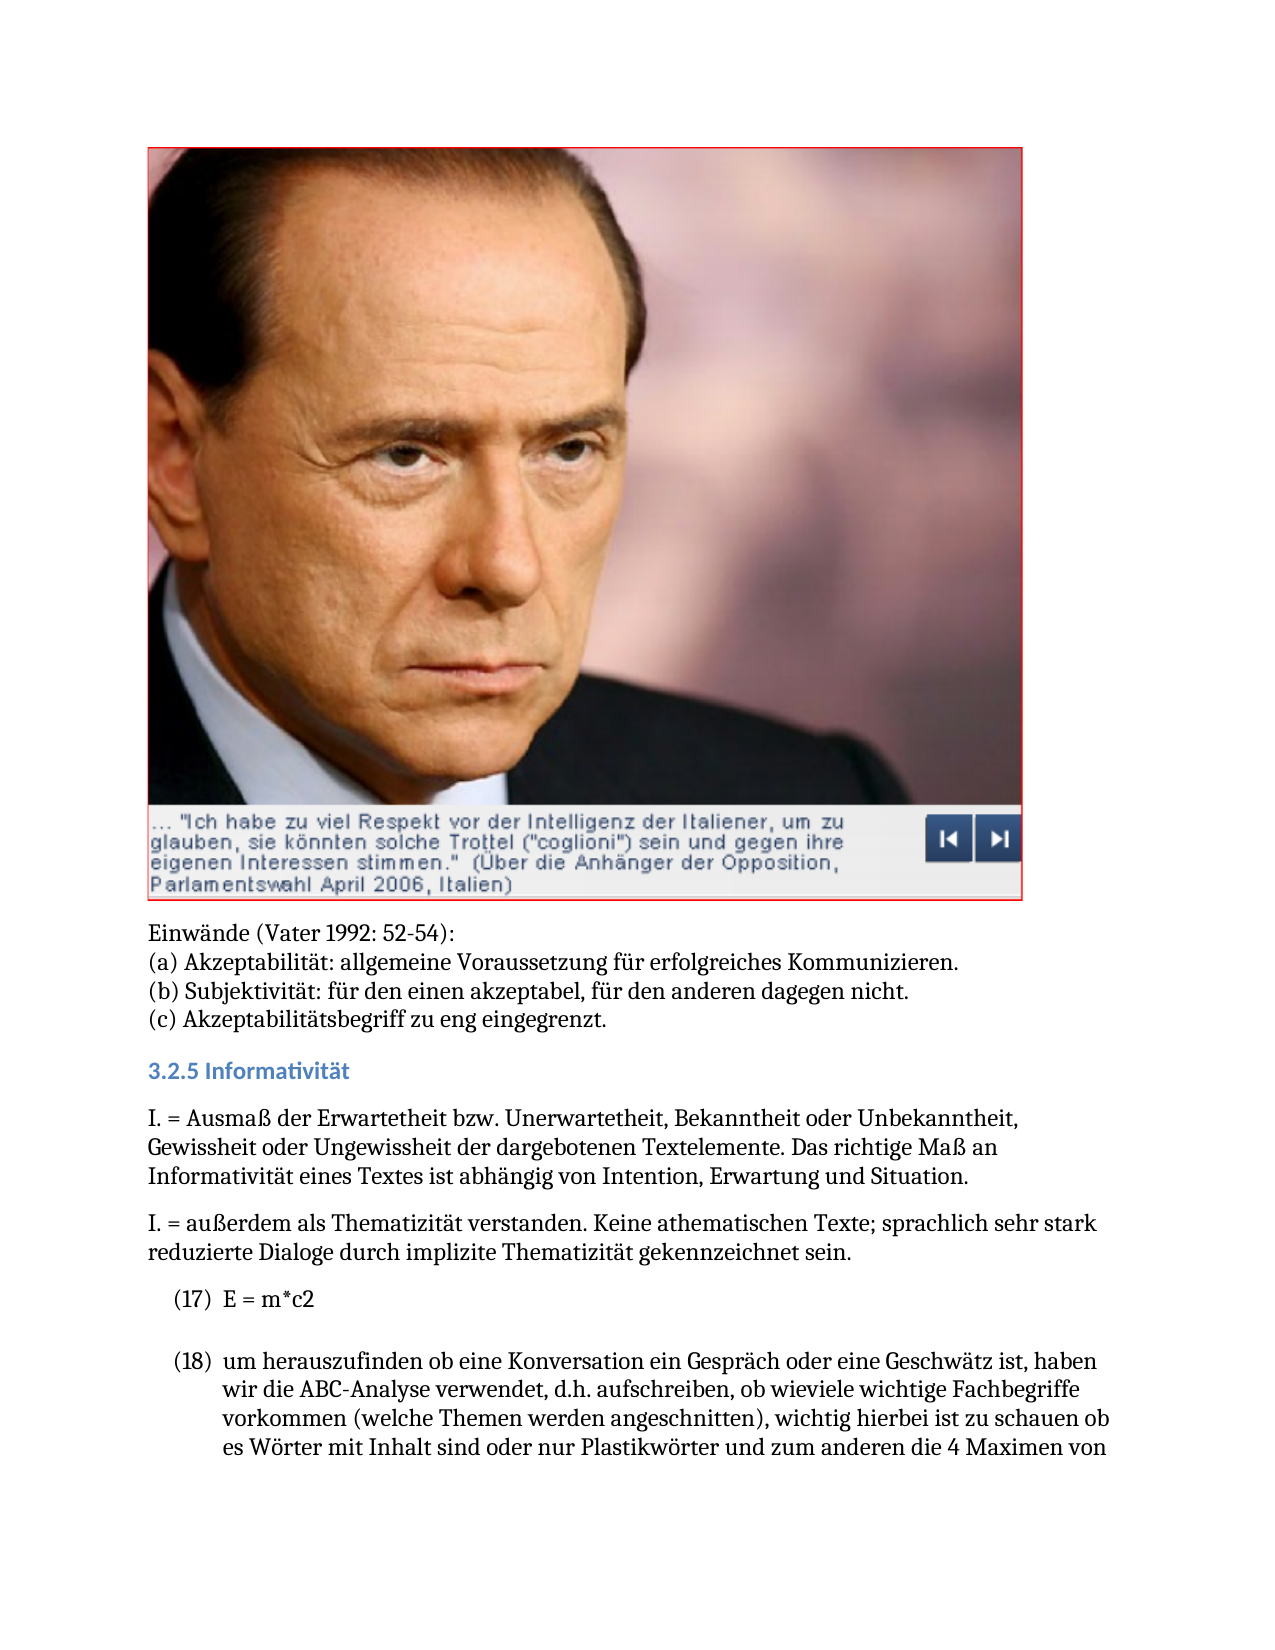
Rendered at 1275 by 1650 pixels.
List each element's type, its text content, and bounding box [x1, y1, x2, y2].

subtitle 3.2.5 Informativität [148, 1055, 1127, 1085]
list E = m*c2 [173, 1285, 1127, 1343]
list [173, 1347, 1127, 1462]
text I. = außerdem als Thematizität verstanden. Keine athematischen Texte; sprachlich sehr stark reduzierte Dialoge durch implizite Thematizität gekennzeichnet sein. [148, 1209, 1127, 1267]
picture [147, 147, 1023, 901]
text Einwände (Vater 1992: 52-54): (a) Akzeptabilität: allgemeine Voraussetzung für erfolgreiches Kommunizieren. (b) Subjektivität: für den einen akzeptabel, für den anderen dagegen nicht. (c) Akzeptabilitätsbegriff zu eng eingegrenzt. [148, 919, 1127, 1034]
text I. = Ausmaß der Erwartetheit bzw. Unerwartetheit, Bekanntheit oder Unbekanntheit, Gewissheit oder Ungewissheit der dargebotenen Textelemente. Das richtige Maß an Informativität eines Textes ist abhängig von Intention, Erwartung und Situation. [148, 1104, 1127, 1190]
